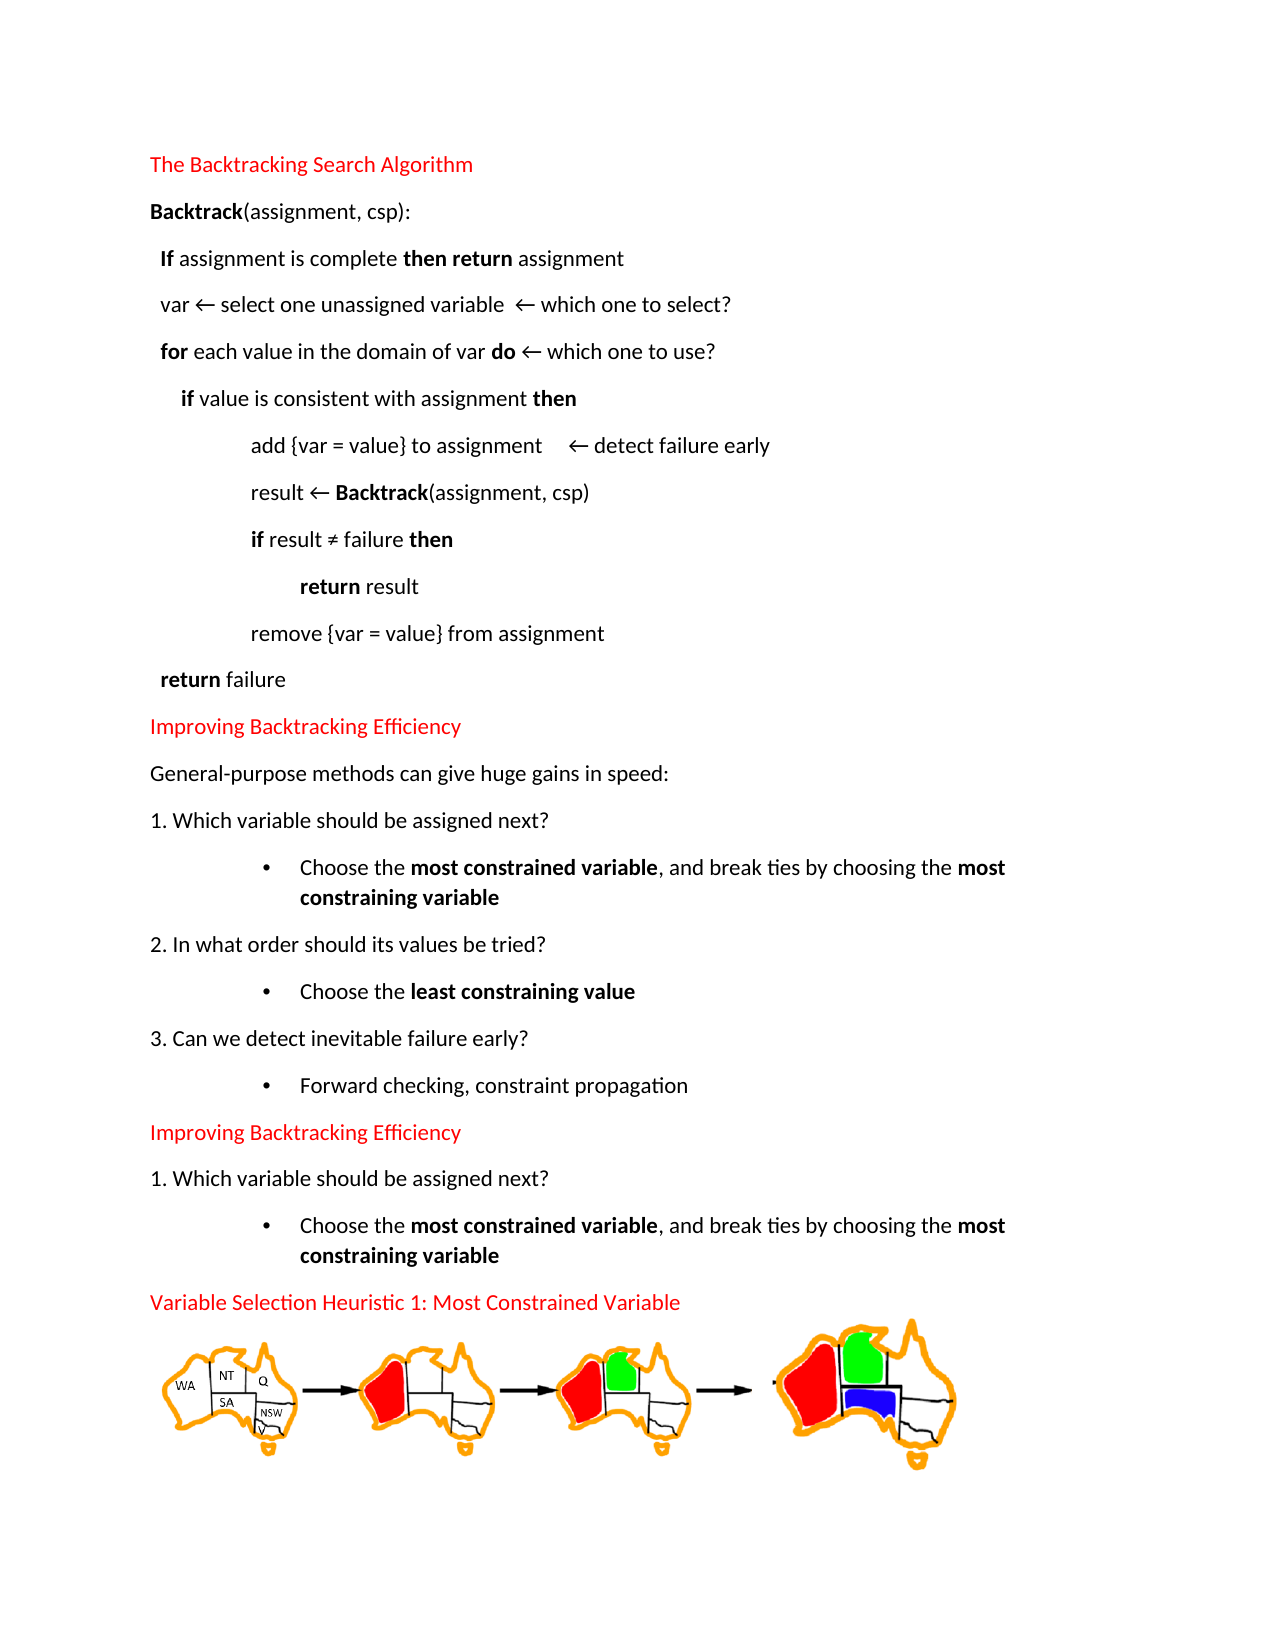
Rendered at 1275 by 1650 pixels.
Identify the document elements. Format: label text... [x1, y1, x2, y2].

picture [150, 1335, 768, 1472]
text remove {var = value} from assignment [150, 619, 1125, 647]
text Improving Backtracking Efficiency [150, 1118, 1125, 1146]
text General-purpose methods can give huge gains in speed: [150, 759, 1125, 787]
text Variable Selection Heuristic 1: Most Constrained Variable [150, 1288, 1125, 1317]
picture [772, 1317, 968, 1484]
text var ← select one unassigned variable ← which one to select? [150, 291, 1125, 319]
text if result ≠ failure then [150, 525, 1125, 553]
list Choose the most constrained variable, and break ties by choosing the most constraining variable [262, 1211, 1125, 1270]
text 3. Can we detect inevitable failure early? [150, 1024, 1125, 1052]
text The Backtracking Search Algorithm [150, 150, 1125, 178]
list Forward checking, constraint propagation [262, 1071, 1125, 1099]
text 1. Which variable should be assigned next? [150, 1164, 1125, 1193]
text if value is consistent with assignment then [150, 384, 1125, 412]
text return result [150, 572, 1125, 600]
text 1. Which variable should be assigned next? [150, 806, 1125, 834]
list Choose the least constraining value [262, 977, 1125, 1005]
text return failure [150, 666, 1125, 694]
text 2. In what order should its values be tried? [150, 930, 1125, 958]
text Improving Backtracking Efficiency [150, 712, 1125, 741]
text If assignment is complete then return assignment [150, 244, 1125, 272]
text result ← Backtrack(assignment, csp) [150, 478, 1125, 506]
text Backtrack(assignment, csp): [150, 197, 1125, 225]
text add {var = value} to assignment ← detect failure early [150, 431, 1125, 459]
list Choose the most constrained variable, and break ties by choosing the most constraining variable [262, 853, 1125, 911]
text for each value in the domain of var do ← which one to use? [150, 337, 1125, 366]
